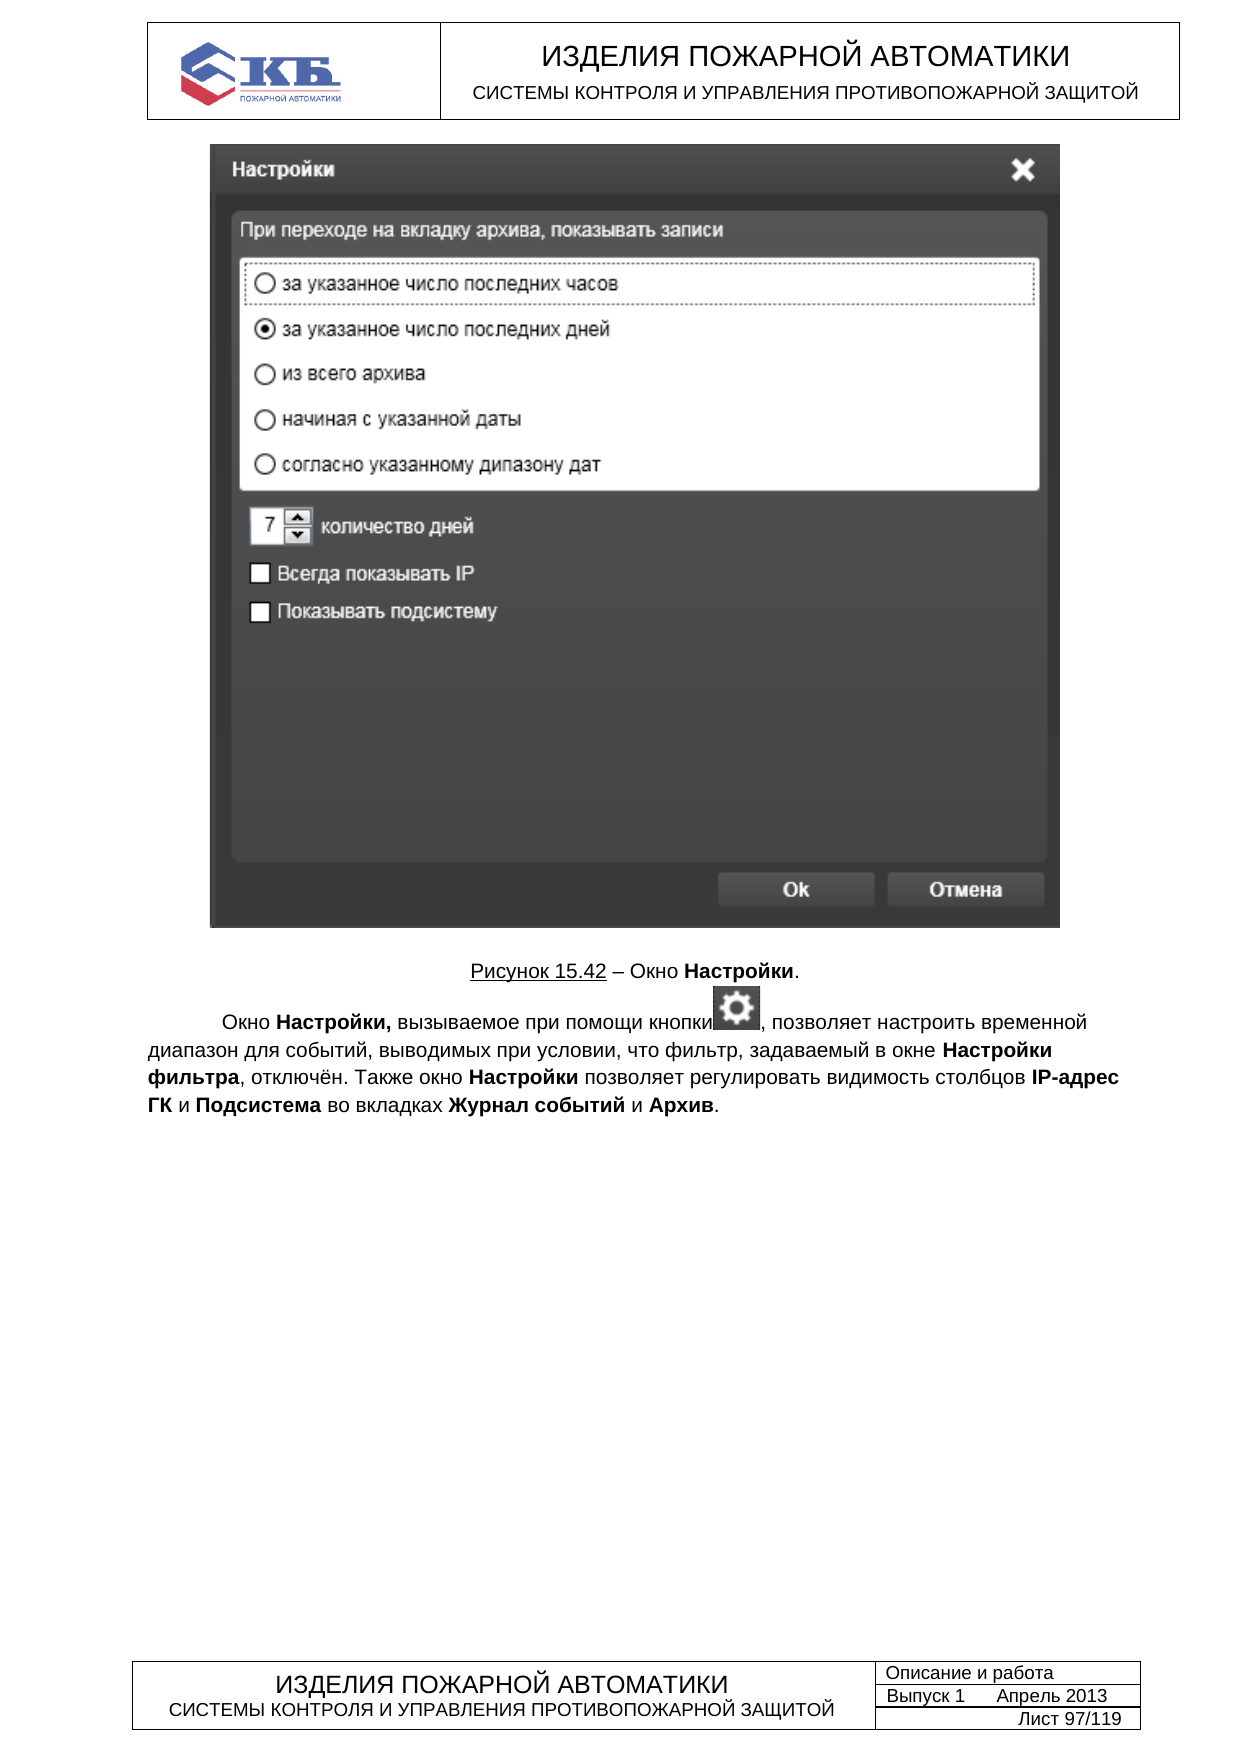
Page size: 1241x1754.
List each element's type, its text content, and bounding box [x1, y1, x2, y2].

list Окно Настройки, вызываемое при помощи кнопки, позволяет настроить временной диапазон для событий, выводимых при условии, что фильтр, задаваемый в окне Настройки фильтра, отключён. Также окно Настройки позволяет регулировать видимость столбцов IP-адрес ГК и Подсистема во вкладках Журнал событий и Архив. [148, 987, 1122, 1117]
picture [209, 144, 1060, 928]
picture [713, 986, 761, 1030]
list Рисунок 15.42 – Окно Настройки. [148, 959, 1122, 983]
picture [177, 34, 354, 115]
